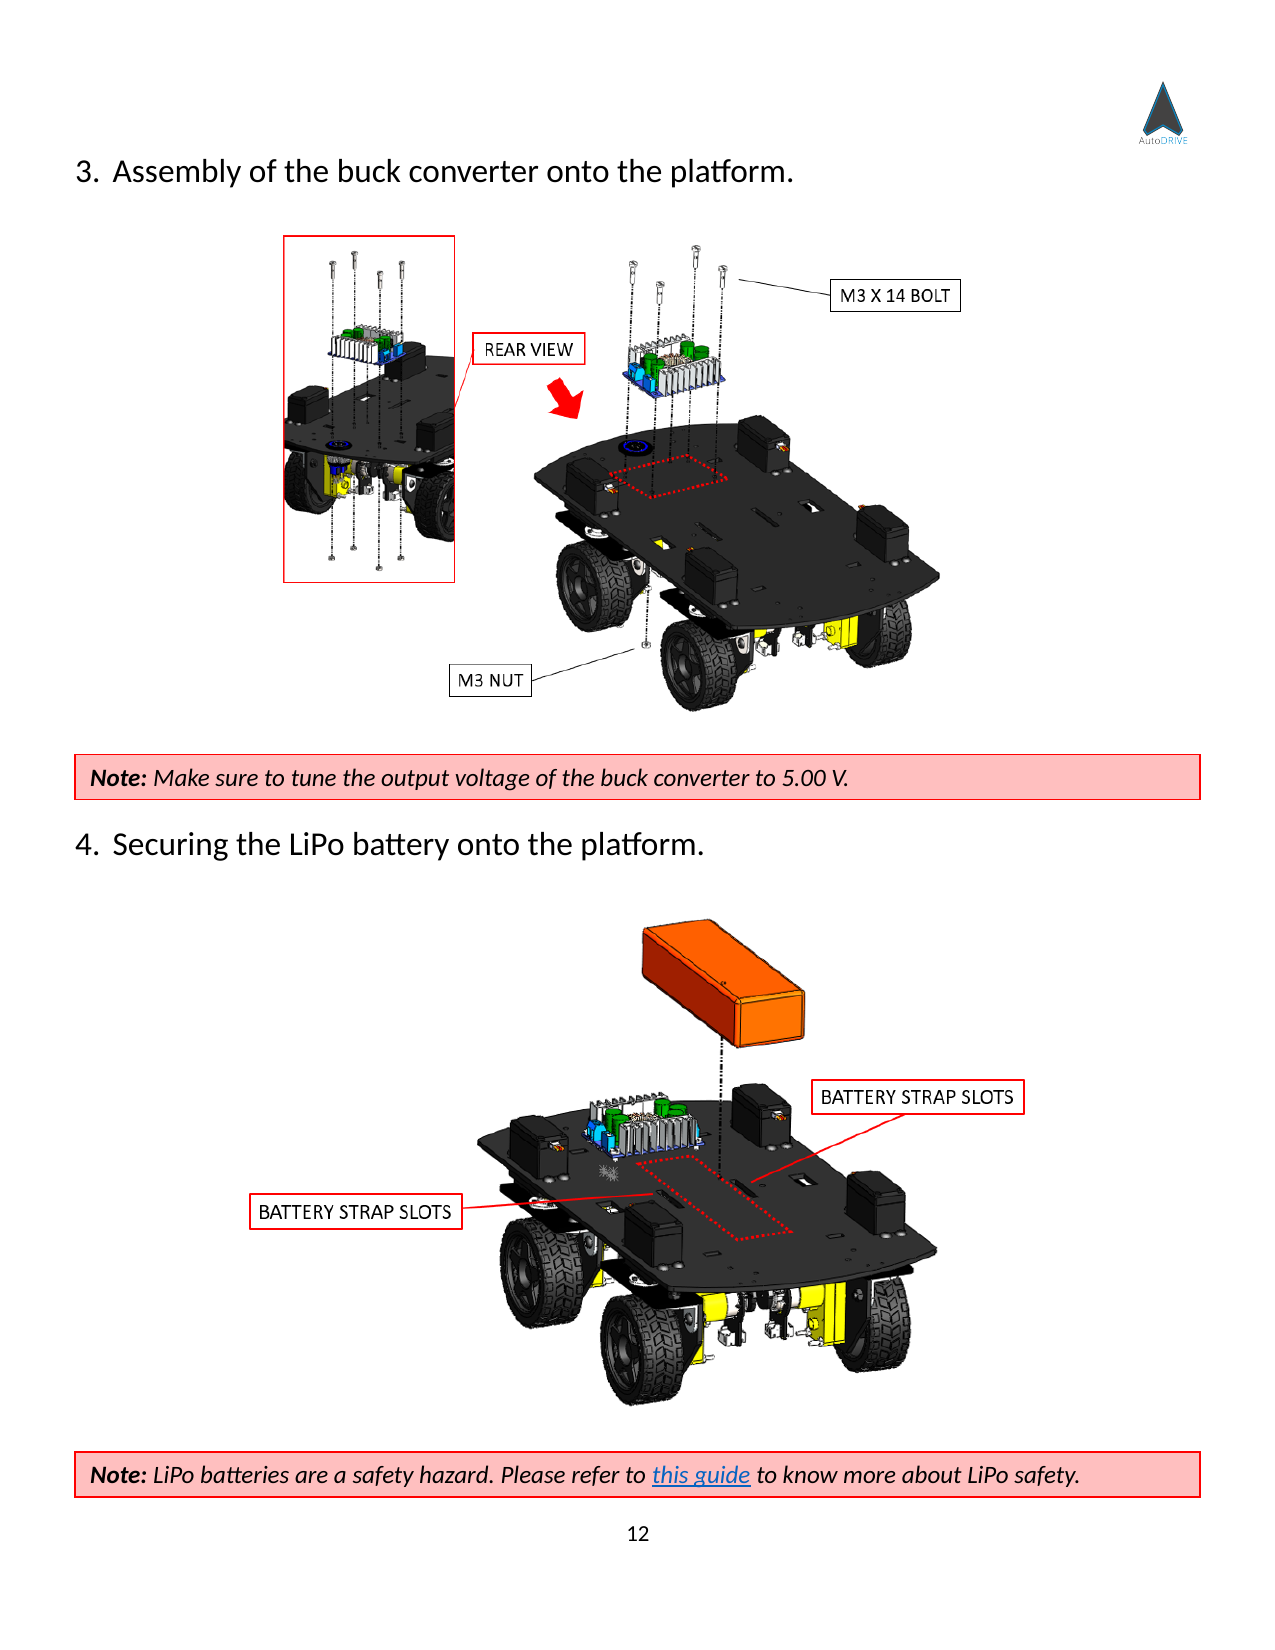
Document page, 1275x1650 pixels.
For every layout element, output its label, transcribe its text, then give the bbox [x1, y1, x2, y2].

picture [220, 883, 1055, 1434]
picture [1125, 75, 1200, 150]
picture [246, 210, 1029, 736]
list Assembly of the buck converter onto the platform. [75, 150, 1200, 191]
list Securing the LiPo battery onto the platform. [75, 822, 1200, 863]
